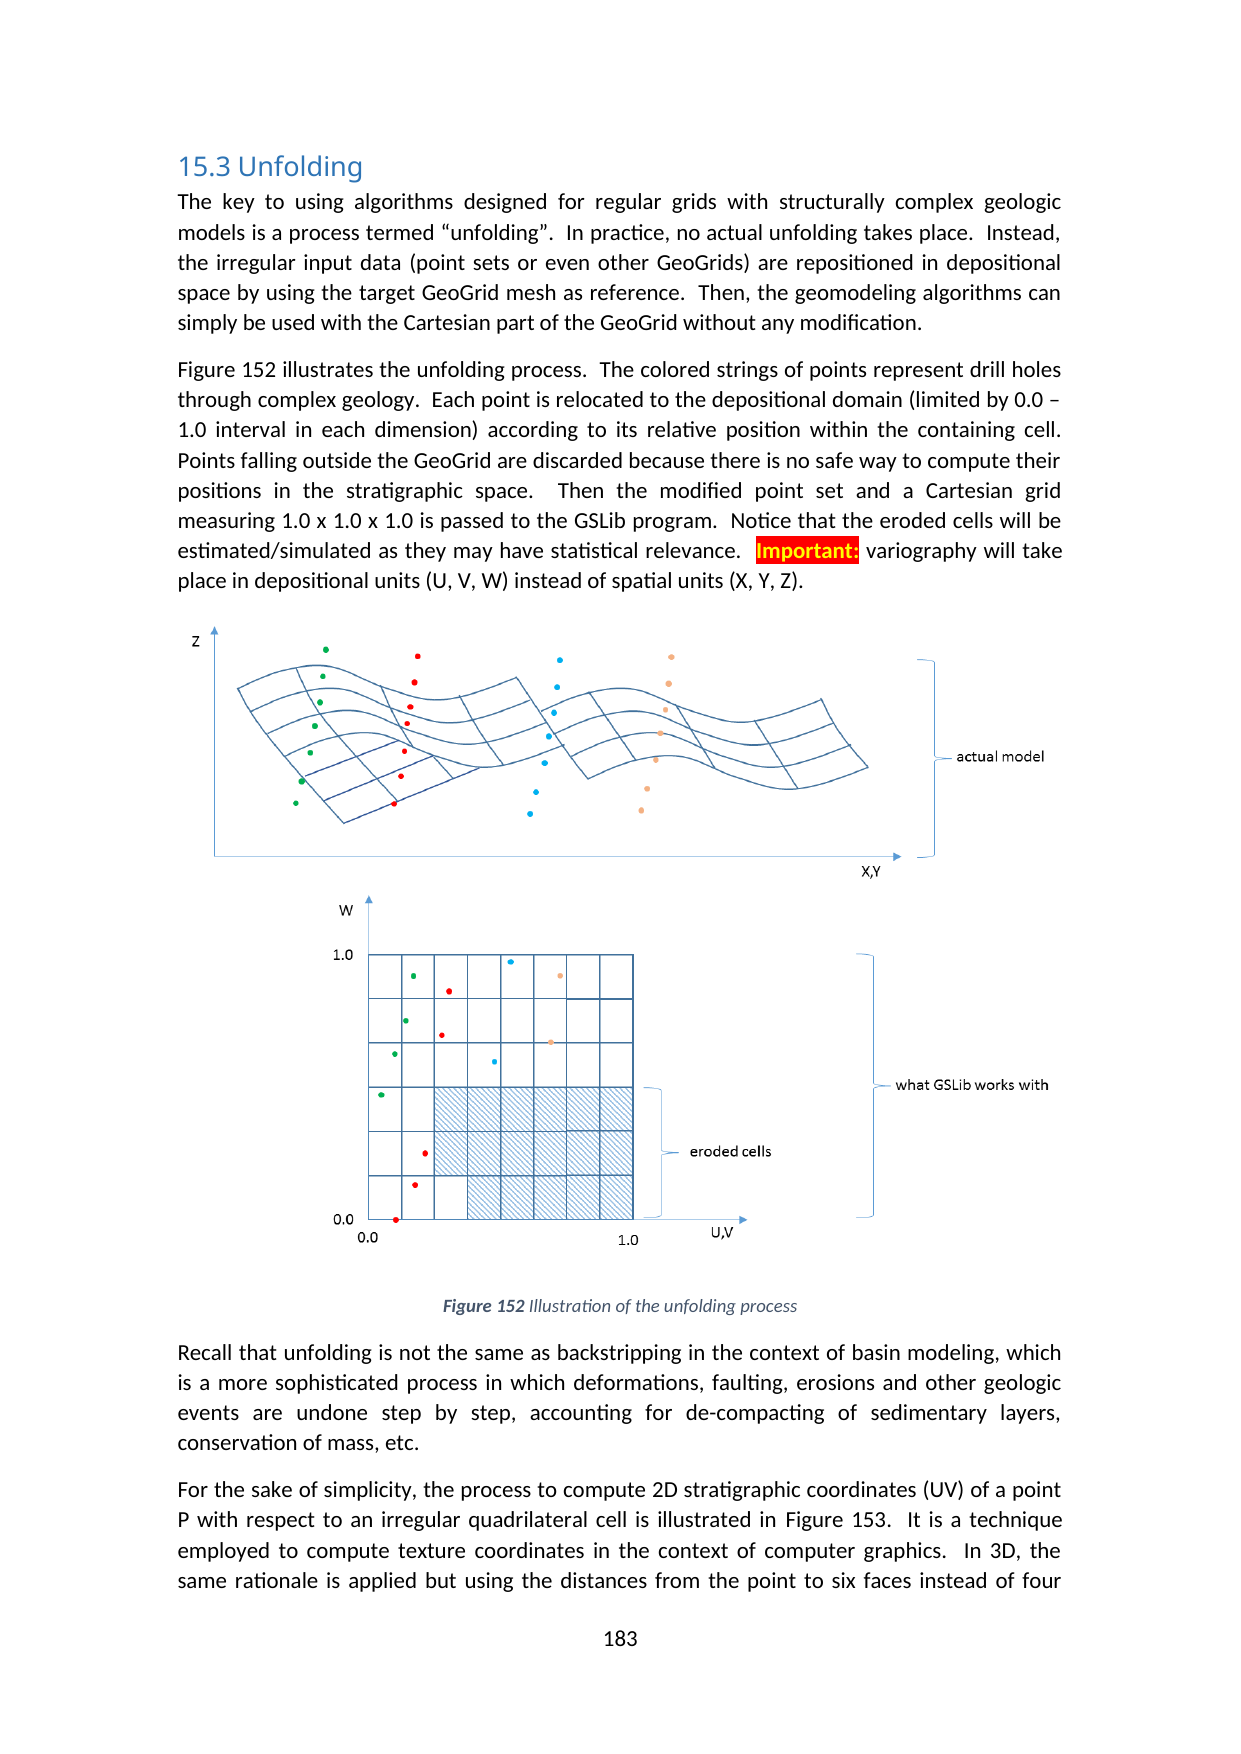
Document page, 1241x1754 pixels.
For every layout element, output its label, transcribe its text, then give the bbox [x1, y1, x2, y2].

picture [177, 613, 1063, 1276]
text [177, 1475, 1063, 1594]
text Figure 152 Illustration of the unfolding process [177, 1294, 1063, 1317]
subtitle Unfolding [177, 148, 1063, 184]
text Figure 152 illustrates the unfolding process. The colored strings of points represent drill holes through complex geology. Each point is relocated to the depositional domain (limited by 0.0 – 1.0 interval in each dimension) according to its relative position within the containing cell. Points falling outside the GeoGrid are discarded because there is no safe way to compute their positions in the stratigraphic space. Then the modified point set and a Cartesian grid measuring 1.0 x 1.0 x 1.0 is passed to the GSLib program. Notice that the eroded cells will be estimated/simulated as they may have statistical relevance. Important: variography will take place in depositional units (U, V, W) instead of spatial units (X, Y, Z). [177, 355, 1063, 594]
text Recall that unfolding is not the same as backstripping in the context of basin modeling, which is a more sophisticated process in which deformations, faulting, erosions and other geologic events are undone step by step, accounting for de-compacting of sedimentary layers, conservation of mass, etc. [177, 1338, 1063, 1457]
text The key to using algorithms designed for regular grids with structurally complex geologic models is a process termed “unfolding”. In practice, no actual unfolding takes place. Instead, the irregular input data (point sets or even other GeoGrids) are repositioned in depositional space by using the target GeoGrid mesh as reference. Then, the geomodeling algorithms can simply be used with the Cartesian part of the GeoGrid without any modification. [177, 187, 1063, 336]
